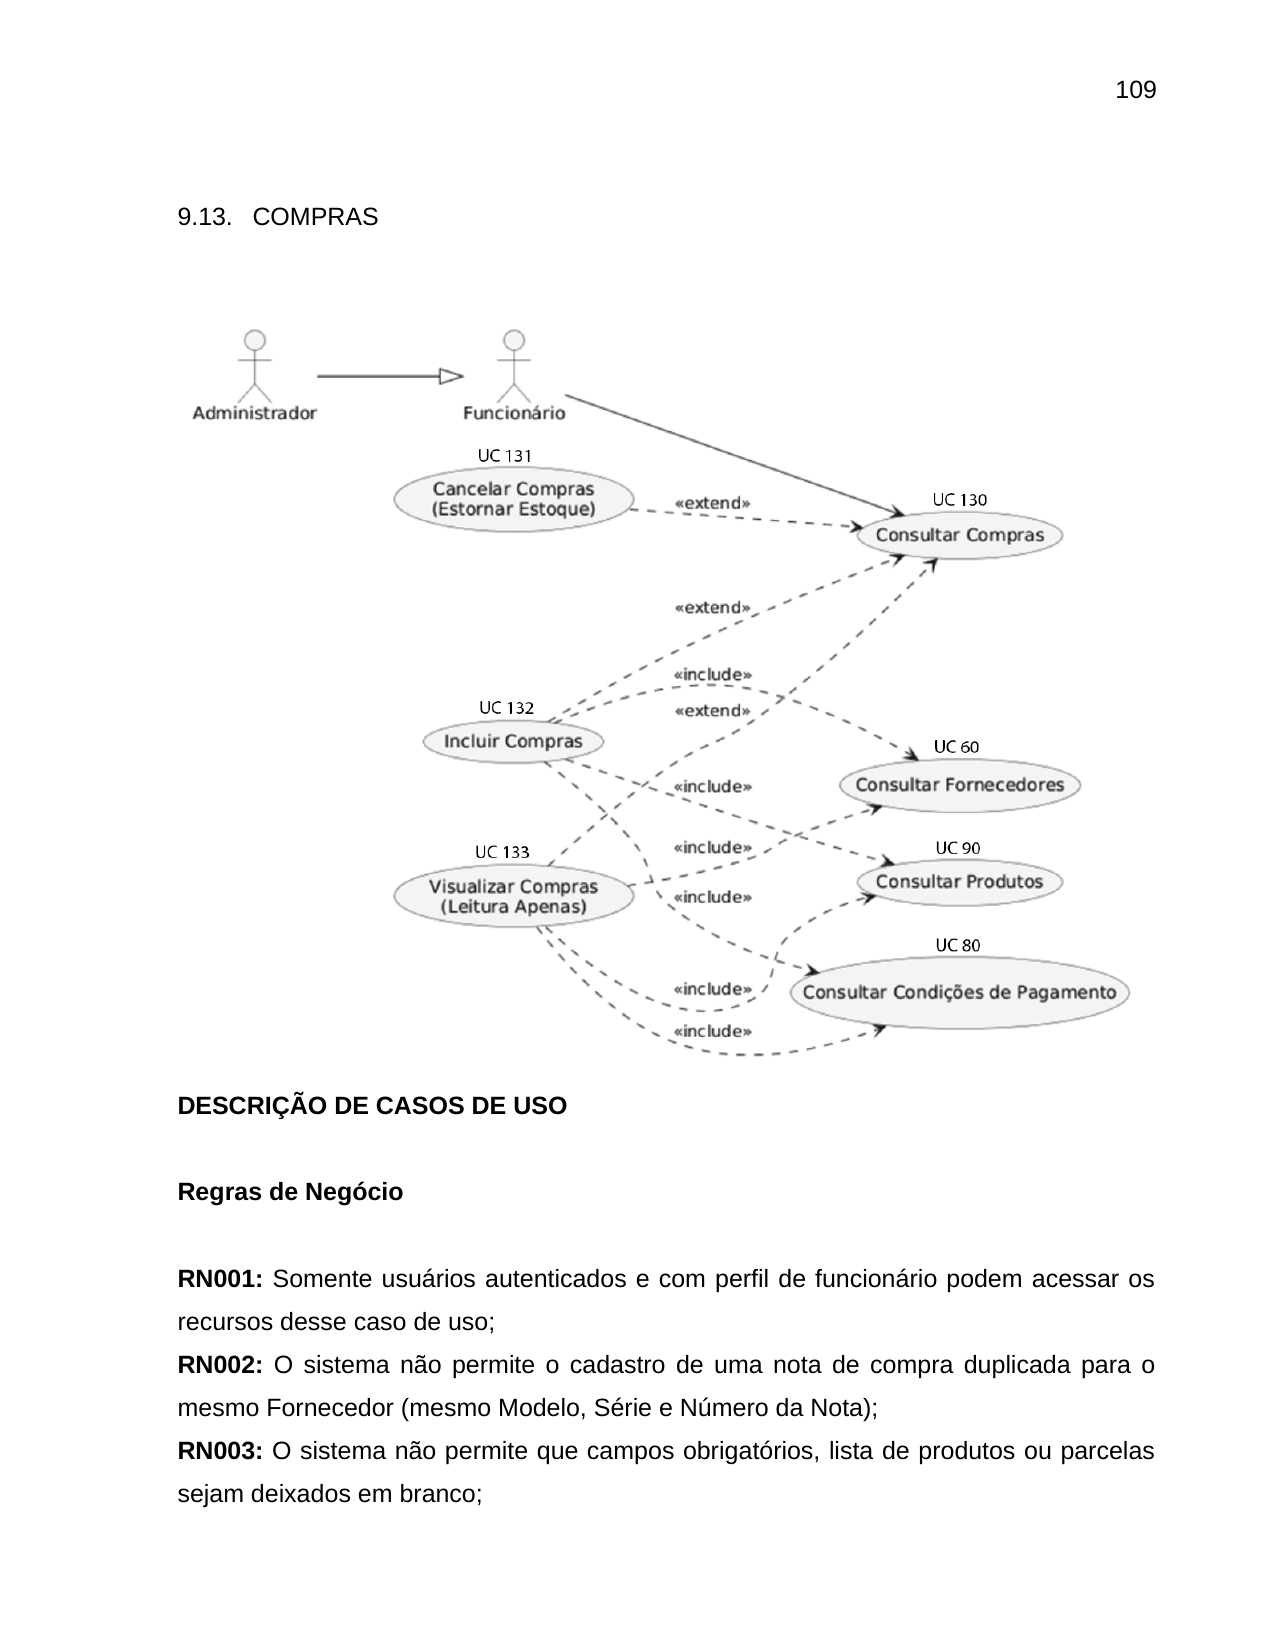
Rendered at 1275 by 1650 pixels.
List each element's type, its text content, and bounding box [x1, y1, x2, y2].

text RN003: O sistema não permite que campos obrigatórios, lista de produtos ou parcelas sejam deixados em branco; [177, 1436, 1157, 1508]
text Regras de Negócio [177, 1177, 1157, 1206]
picture [177, 313, 1157, 1077]
text RN001: Somente usuários autenticados e com perfil de funcionário podem acessar os recursos desse caso de uso; [177, 1263, 1157, 1335]
subtitle COMPRAS [177, 202, 1157, 231]
text RN002: O sistema não permite o cadastro de uma nota de compra duplicada para o mesmo Fornecedor (mesmo Modelo, Série e Número da Nota); [177, 1350, 1157, 1422]
text DESCRIÇÃO DE CASOS DE USO [177, 1091, 1157, 1120]
